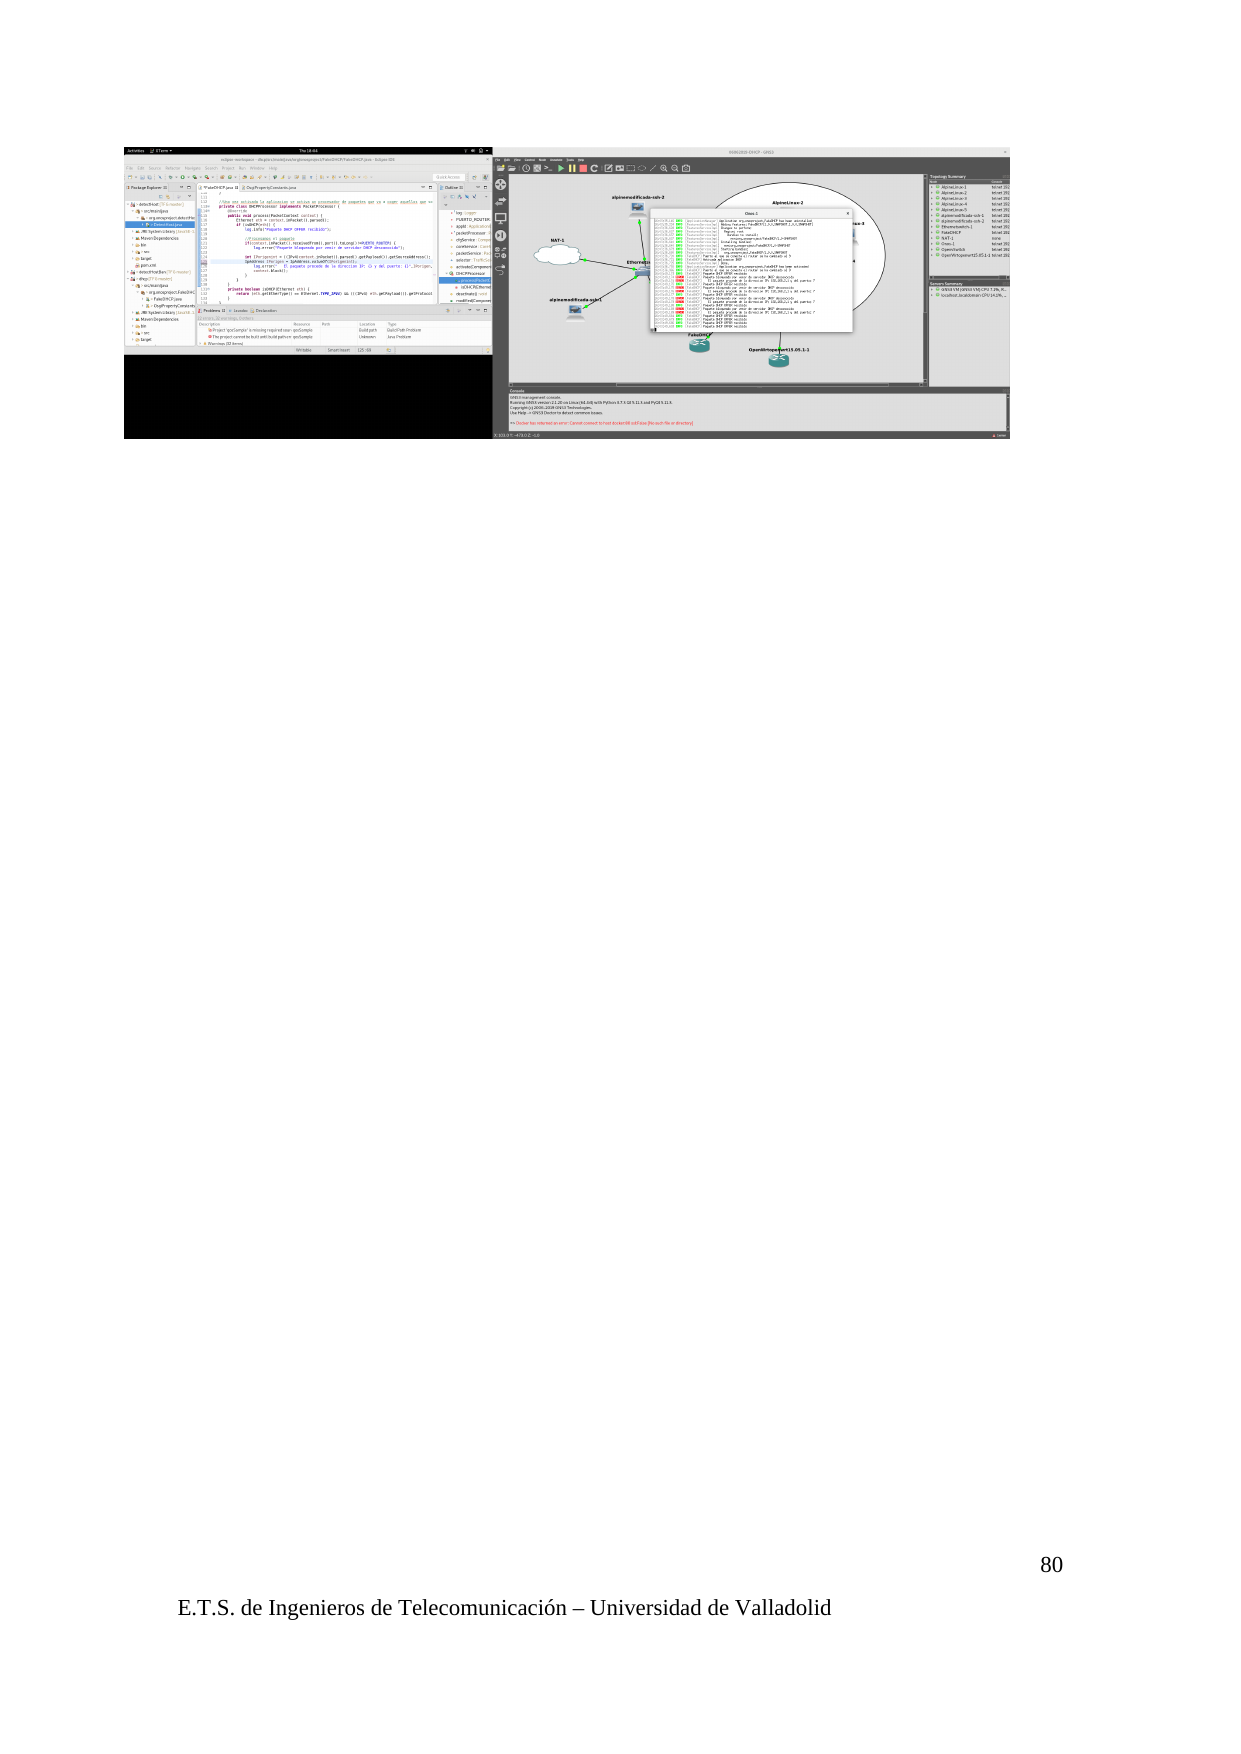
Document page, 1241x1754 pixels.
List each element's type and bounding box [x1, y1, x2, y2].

picture [124, 147, 1010, 439]
